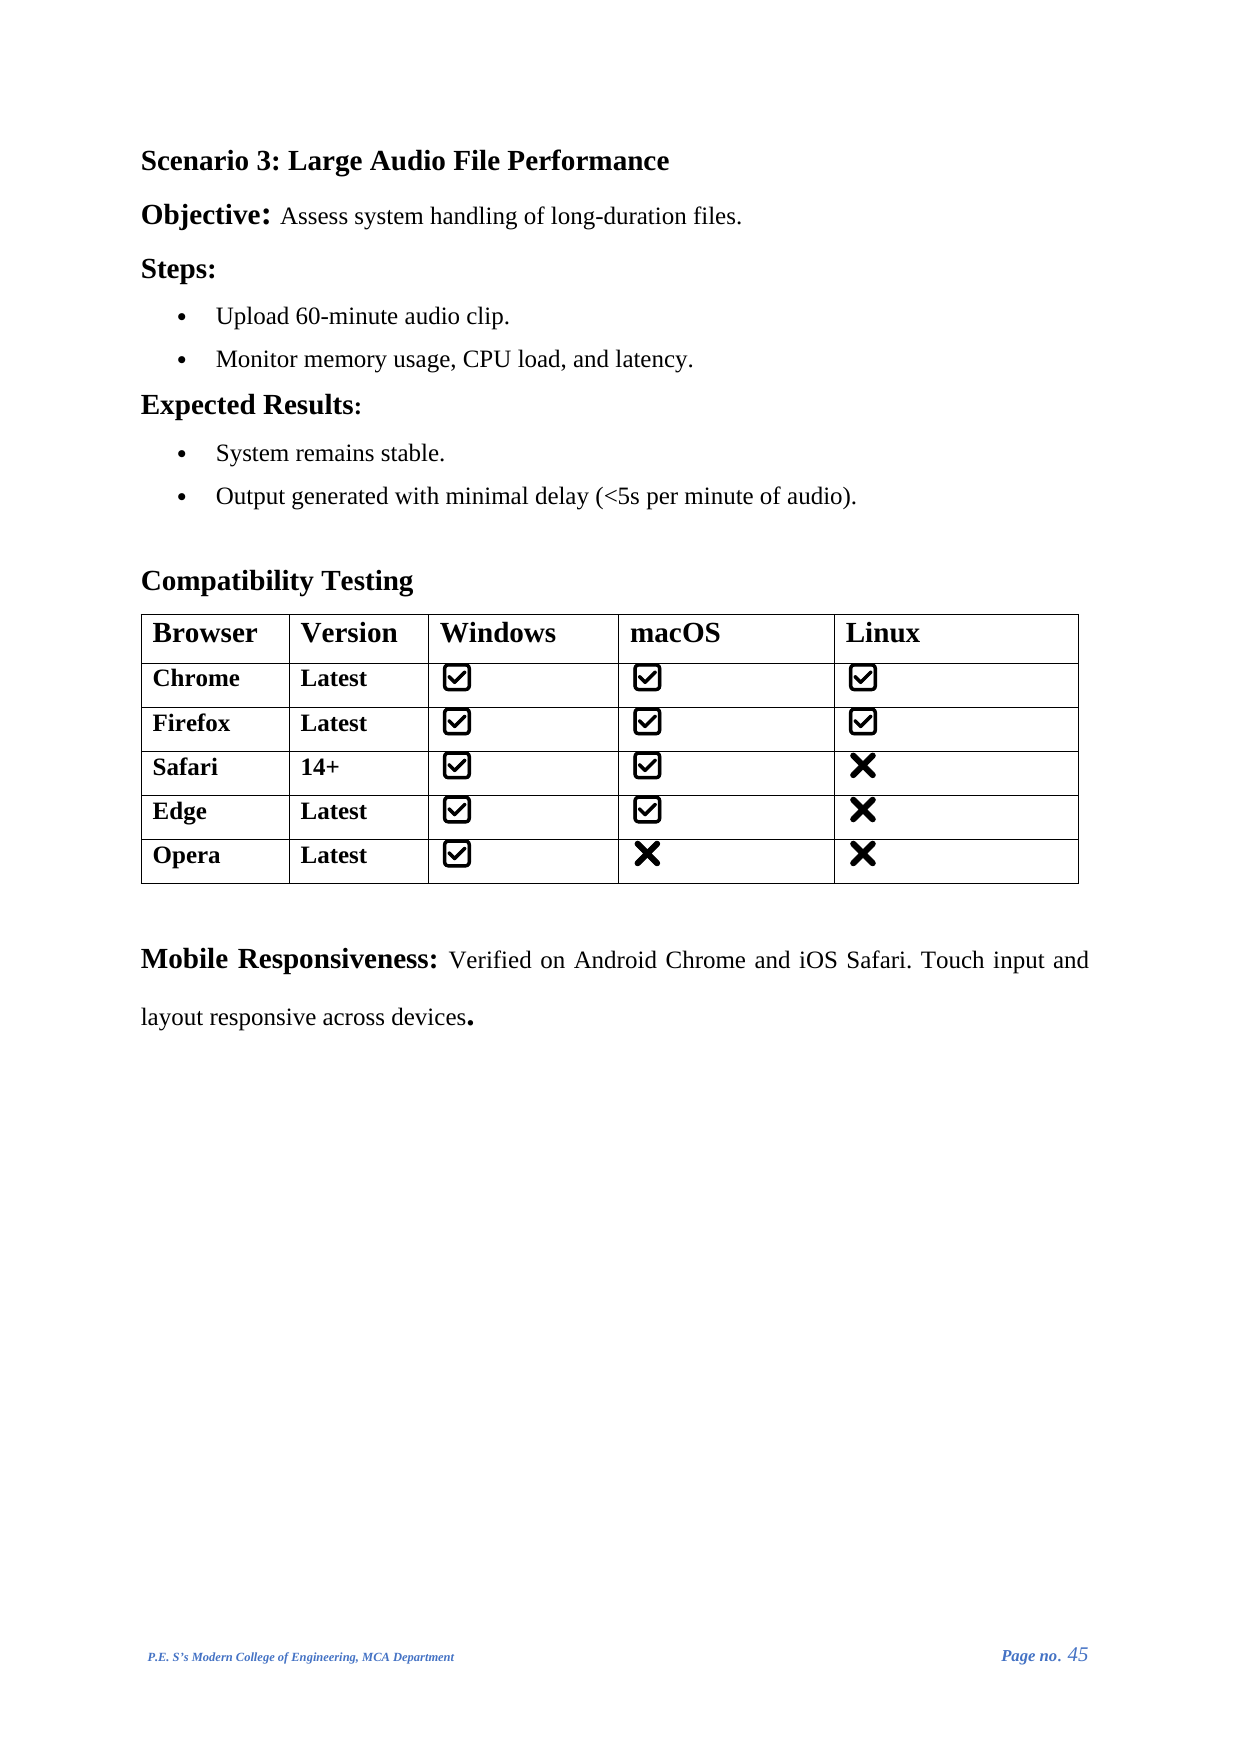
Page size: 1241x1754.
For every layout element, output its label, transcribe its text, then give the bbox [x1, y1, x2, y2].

table_header macOS [619, 615, 834, 662]
table_cell ❌ [619, 840, 834, 883]
table_header Linux [835, 615, 1078, 662]
table_cell ✅ [429, 752, 618, 795]
table_cell Opera [142, 840, 289, 883]
text Scenario 3: Large Audio File Performance [141, 143, 1090, 176]
table_cell ✅ [619, 752, 834, 795]
table_header Version [290, 615, 428, 662]
text Steps: [141, 251, 1090, 284]
table_cell Latest [290, 840, 428, 883]
list Monitor memory usage, CPU load, and latency. [178, 344, 1090, 373]
table_cell 14+ [290, 752, 428, 795]
table_header Browser [142, 615, 289, 662]
table_cell ✅ [429, 796, 618, 839]
table_cell ✅ [429, 840, 618, 883]
table_cell Latest [290, 796, 428, 839]
table_cell ✅ [835, 708, 1078, 751]
table_cell Latest [290, 708, 428, 751]
table_cell ❌ [835, 796, 1078, 839]
table_cell ✅ [429, 664, 618, 707]
table_cell ✅ [619, 664, 834, 707]
table_cell Edge [142, 796, 289, 839]
table_cell ❌ [835, 752, 1078, 795]
table_header Windows [429, 615, 618, 662]
text Objective: Assess system handling of long-duration files. [141, 193, 1090, 232]
list System remains stable. [178, 438, 1090, 466]
table_cell ✅ [619, 796, 834, 839]
list Upload 60-minute audio clip. [178, 301, 1090, 330]
table_cell Latest [290, 664, 428, 707]
list Output generated with minimal delay (<5s per minute of audio). [178, 481, 1090, 509]
table_cell ✅ [835, 664, 1078, 707]
table_cell ❌ [835, 840, 1078, 883]
text Expected Results: [141, 387, 1090, 421]
table_cell Safari [142, 752, 289, 795]
table_cell Firefox [142, 708, 289, 751]
table_cell ✅ [429, 708, 618, 751]
text Mobile Responsiveness: Verified on Android Chrome and iOS Safari. Touch input and layout responsive across devices. [141, 941, 1090, 1032]
table_cell Chrome [142, 664, 289, 707]
table_cell ✅ [619, 708, 834, 751]
text Compatibility Testing [141, 563, 1090, 597]
